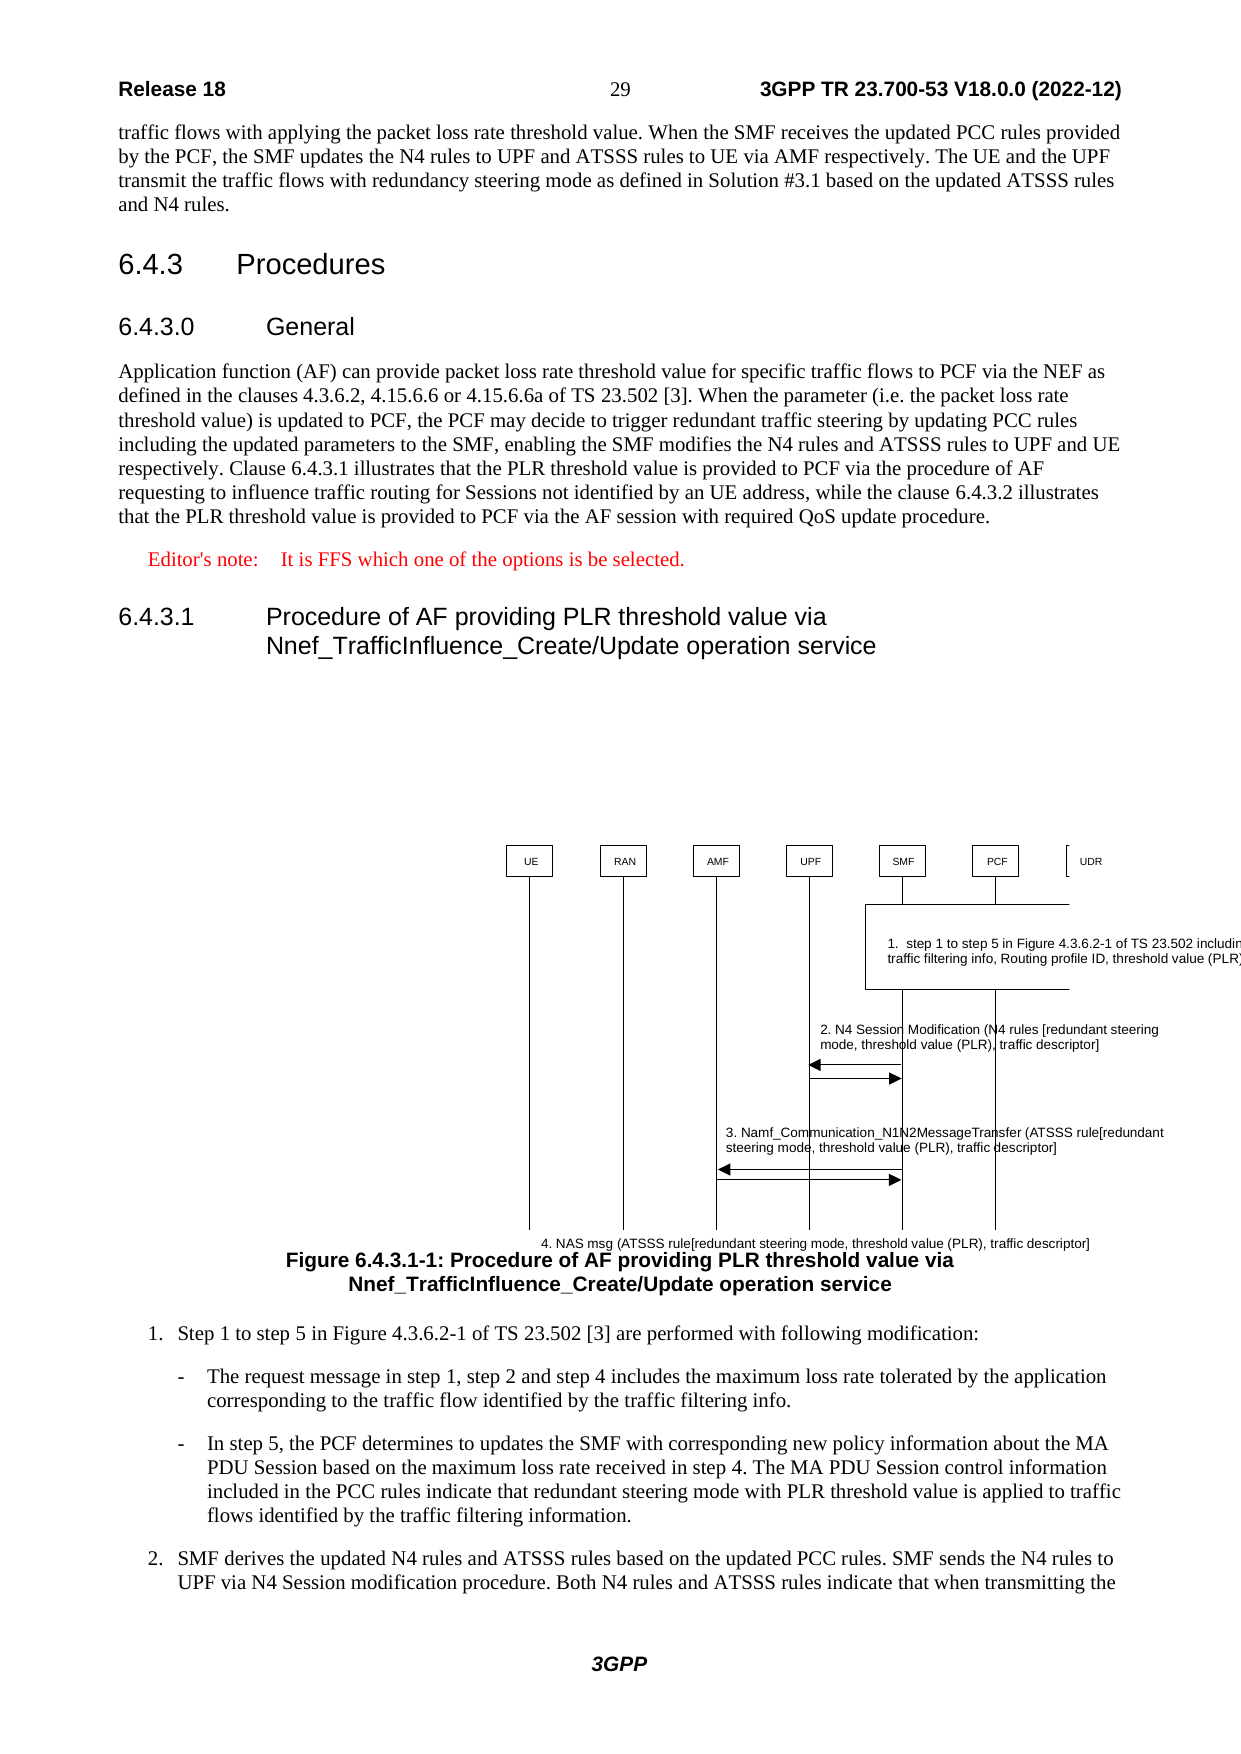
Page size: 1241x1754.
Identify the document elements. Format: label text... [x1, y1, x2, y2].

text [148, 1546, 1122, 1594]
subtitle 6.4.3.1 Procedure of AF providing PLR threshold value via Nnef_TrafficInfluence_Create/Update operation service [118, 602, 1122, 659]
text Editor's note: It is FFS which one of the options is be selected. [148, 547, 1122, 571]
text 1. Step 1 to step 5 in Figure 4.3.6.2-1 of TS 23.502 [3] are performed with following modification: [148, 1321, 1122, 1345]
text - The request message in step 1, step 2 and step 4 includes the maximum loss rate tolerated by the application corresponding to the traffic flow identified by the traffic filtering info. [177, 1364, 1122, 1412]
text Application function (AF) can provide packet loss rate threshold value for specific traffic flows to PCF via the NEF as defined in the clauses 4.3.6.2, 4.15.6.6 or 4.15.6.6a of TS 23.502 [3]. When the parameter (i.e. the packet loss rate threshold value) is updated to PCF, the PCF may decide to trigger redundant traffic steering by updating PCC rules including the updated parameters to the SMF, enabling the SMF modifies the N4 rules and ATSSS rules to UPF and UE respectively. Clause 6.4.3.1 illustrates that the PLR threshold value is provided to PCF via the procedure of AF requesting to influence traffic routing for Sessions not identified by an UE address, while the clause 6.4.3.2 illustrates that the PLR threshold value is provided to PCF via the AF session with required QoS update procedure. [118, 359, 1122, 528]
text Figure 6.4.3.1-1: Procedure of AF providing PLR threshold value via Nnef_TrafficInfluence_Create/Update operation service [118, 1248, 1122, 1296]
text - In step 5, the PCF determines to updates the SMF with corresponding new policy information about the MA PDU Session based on the maximum loss rate received in step 4. The MA PDU Session control information included in the PCC rules indicate that redundant steering mode with PLR threshold value is applied to traffic flows identified by the traffic filtering information. [177, 1431, 1122, 1527]
subtitle 6.4.3.0 General [118, 312, 1122, 341]
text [118, 119, 1122, 216]
subtitle 6.4.3 Procedures [118, 247, 1122, 281]
